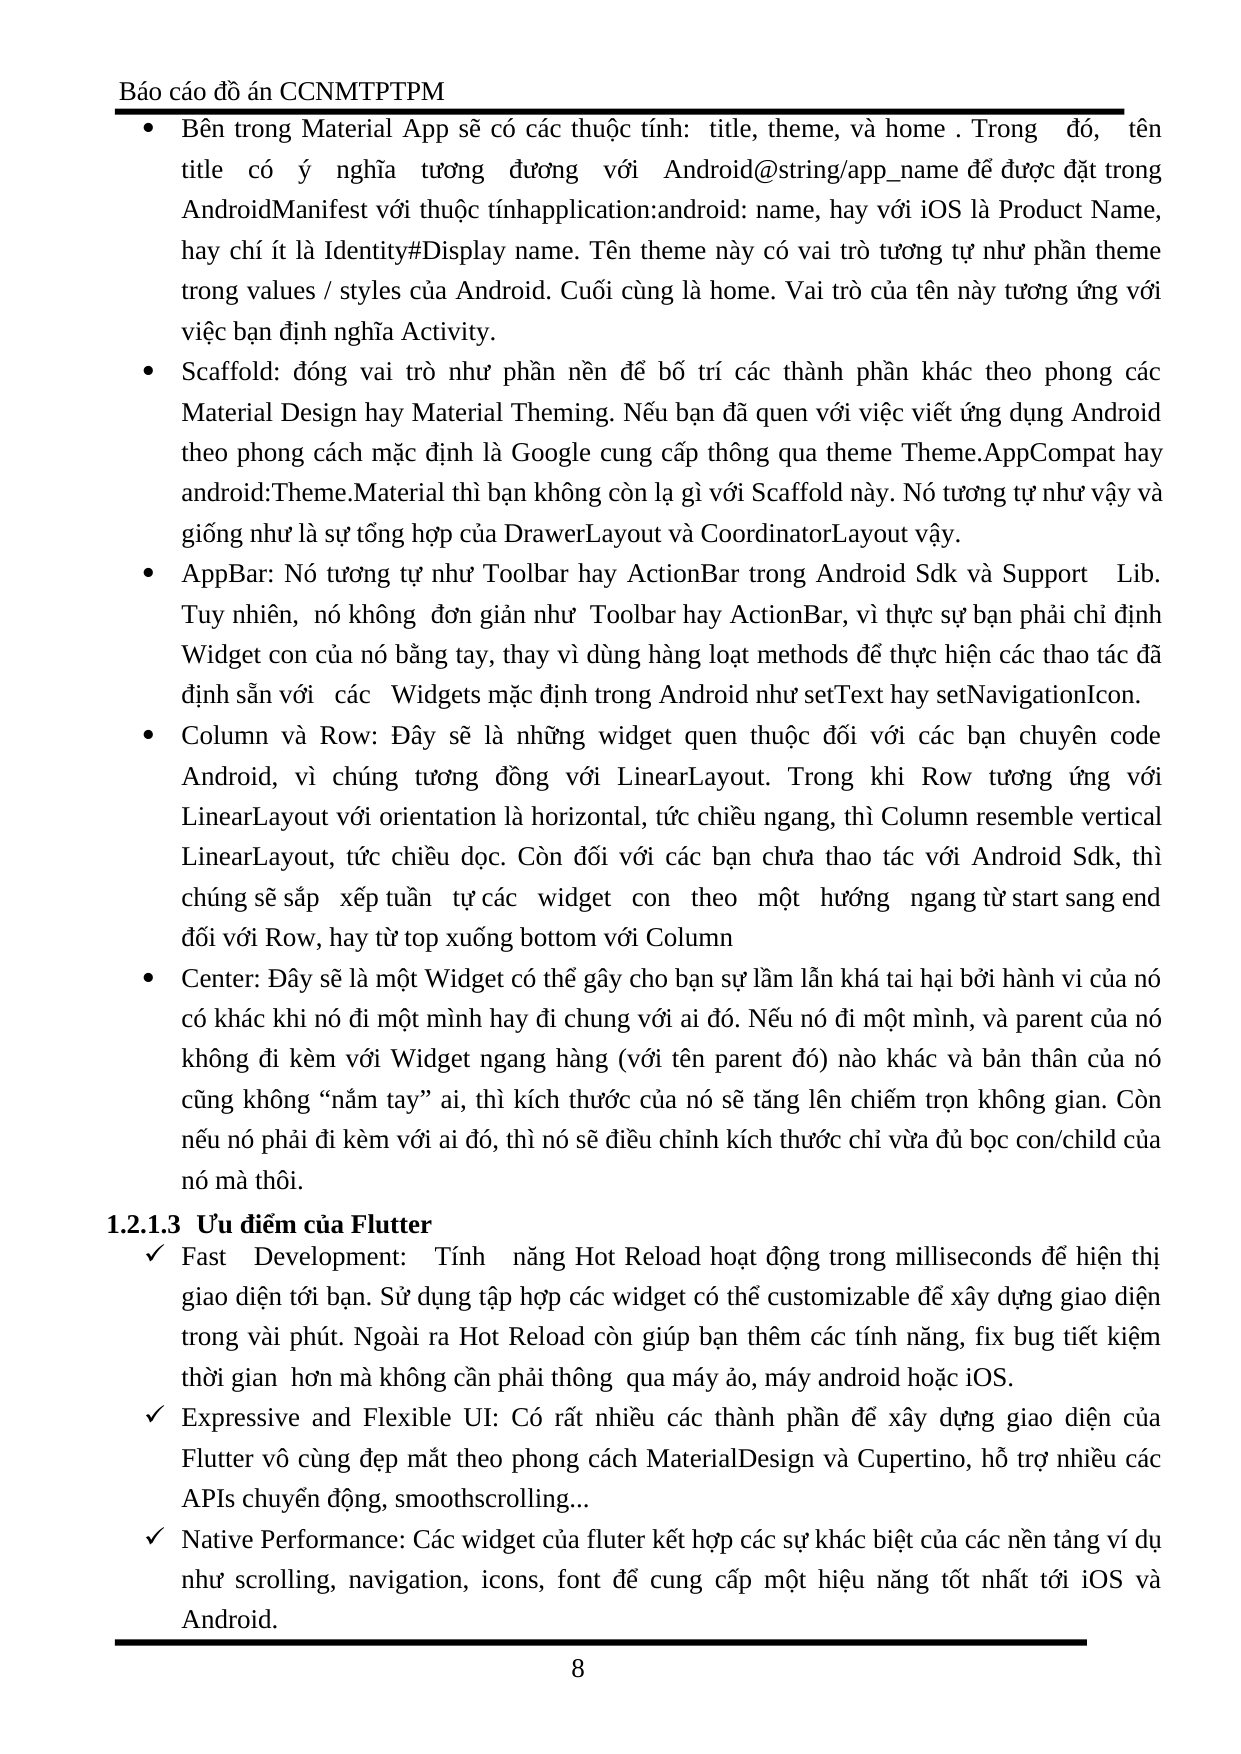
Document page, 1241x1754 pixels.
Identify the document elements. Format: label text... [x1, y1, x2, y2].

list Fast Development: Tính năng Hot Reload hoạt động trong milliseconds để hiện thị giao diện tới bạn. Sử dụng tập hợp các widget có thể customizable để xây dựng giao diện trong vài phút. Ngoài ra Hot Reload còn giúp bạn thêm các tính năng, fix bug tiết kiệm thời gian hơn mà không cần phải thông qua máy ảo, máy android hoặc iOS. [144, 1239, 1163, 1392]
list Center: Đây sẽ là một Widget có thể gây cho bạn sự lầm lẫn khá tai hại bởi hành vi của nó có khác khi nó đi một mình hay đi chung với ai đó. Nếu nó đi một mình, và parent của nó không đi kèm với Widget ngang hàng (với tên parent đó) nào khác và bản thân của nó cũng không “nắm tay” ai, thì kích thước của nó sẽ tăng lên chiếm trọn không gian. Còn nếu nó phải đi kèm với ai đó, thì nó sẽ điều chỉnh kích thước chỉ vừa đủ bọc con/child của nó mà thôi. [144, 962, 1163, 1195]
subtitle Ưu điểm của Flutter [106, 1208, 1163, 1239]
list Column và Row: Đây sẽ là những widget quen thuộc đối với các bạn chuyên code Android, vì chúng tương đồng với LinearLayout. Trong khi Row tương ứng với LinearLayout với orientation là horizontal, tức chiều ngang, thì Column resemble vertical LinearLayout, tức chiều dọc. Còn đối với các bạn chưa thao tác với Android Sdk, thì chúng sẽ sắp xếp tuần tự các widget con theo một hướng ngang từ start sang end đối với Row, hay từ top xuống bottom với Column [144, 719, 1163, 952]
list Bên trong Material App sẽ có các thuộc tính: title, theme, và home . Trong đó, tên title có ý nghĩa tương đương với Android@string/app_name để được đặt trong AndroidManifest với thuộc tínhapplication:android: name, hay với iOS là Product Name, hay chí ít là Identity#Display name. Tên theme này có vai trò tương tự như phần theme trong values / styles của Android. Cuối cùng là home. Vai trò của tên này tương ứng với việc bạn định nghĩa Activity. [144, 112, 1163, 346]
list AppBar: Nó tương tự như Toolbar hay ActionBar trong Android Sdk và Support Lib. Tuy nhiên, nó không đơn giản như Toolbar hay ActionBar, vì thực sự bạn phải chỉ định Widget con của nó bằng tay, thay vì dùng hàng loạt methods để thực hiện các thao tác đã định sẵn với các Widgets mặc định trong Android như setText hay setNavigationIcon. [144, 557, 1163, 710]
list Native Performance: Các widget của fluter kết hợp các sự khác biệt của các nền tảng ví dụ như scrolling, navigation, icons, font để cung cấp một hiệu năng tốt nhất tới iOS và Android. [144, 1523, 1163, 1635]
list Expressive and Flexible UI: Có rất nhiều các thành phần để xây dựng giao diện của Flutter vô cùng đẹp mắt theo phong cách MaterialDesign và Cupertino, hỗ trợ nhiều các APIs chuyển động, smoothscrolling... [144, 1401, 1163, 1513]
list Scaffold: đóng vai trò như phần nền để bố trí các thành phần khác theo phong các Material Design hay Material Theming. Nếu bạn đã quen với việc viết ứng dụng Android theo phong cách mặc định là Google cung cấp thông qua theme Theme.AppCompat hay android:Theme.Material thì bạn không còn lạ gì với Scaffold này. Nó tương tự như vậy và giống như là sự tổng hợp của DrawerLayout và CoordinatorLayout vậy. [144, 355, 1163, 548]
